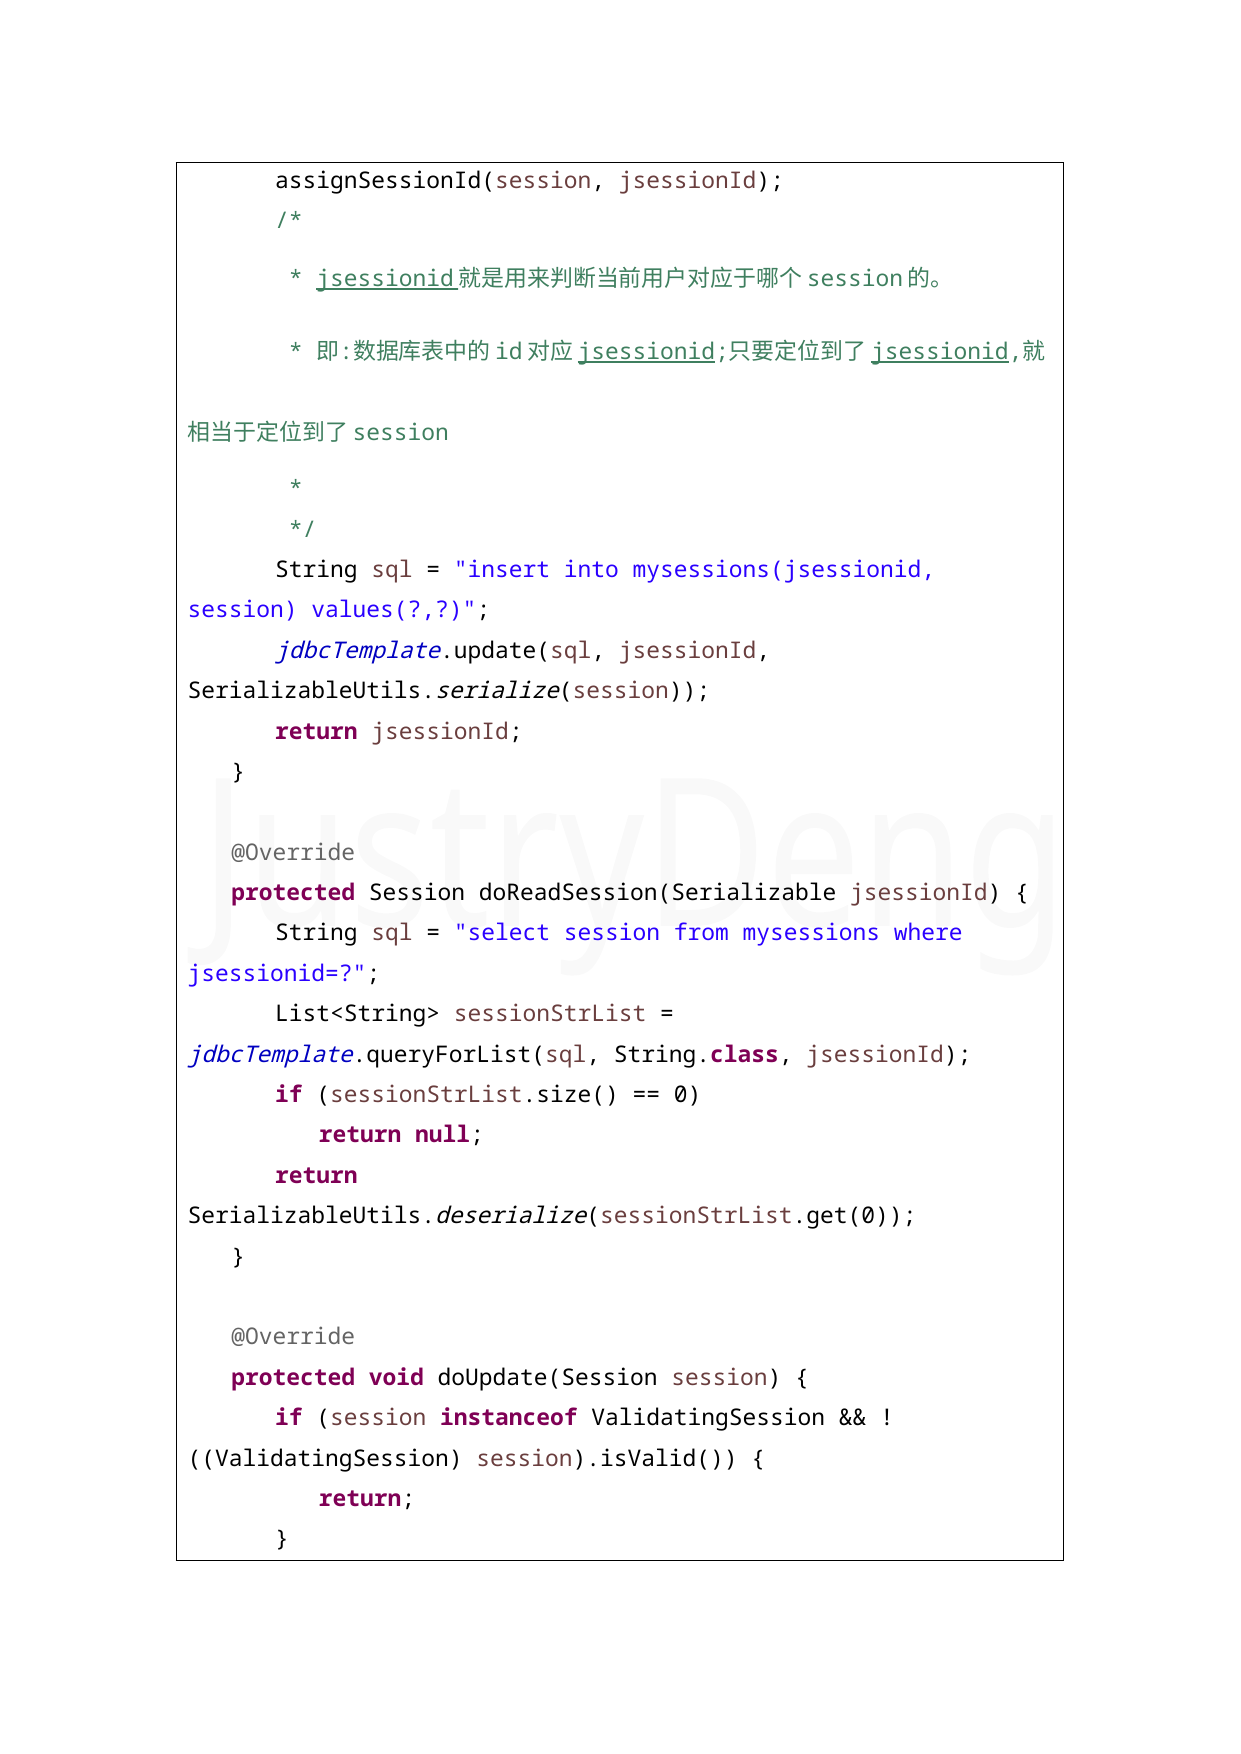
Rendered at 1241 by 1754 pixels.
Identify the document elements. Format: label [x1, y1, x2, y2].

table_header [177, 163, 1063, 1560]
